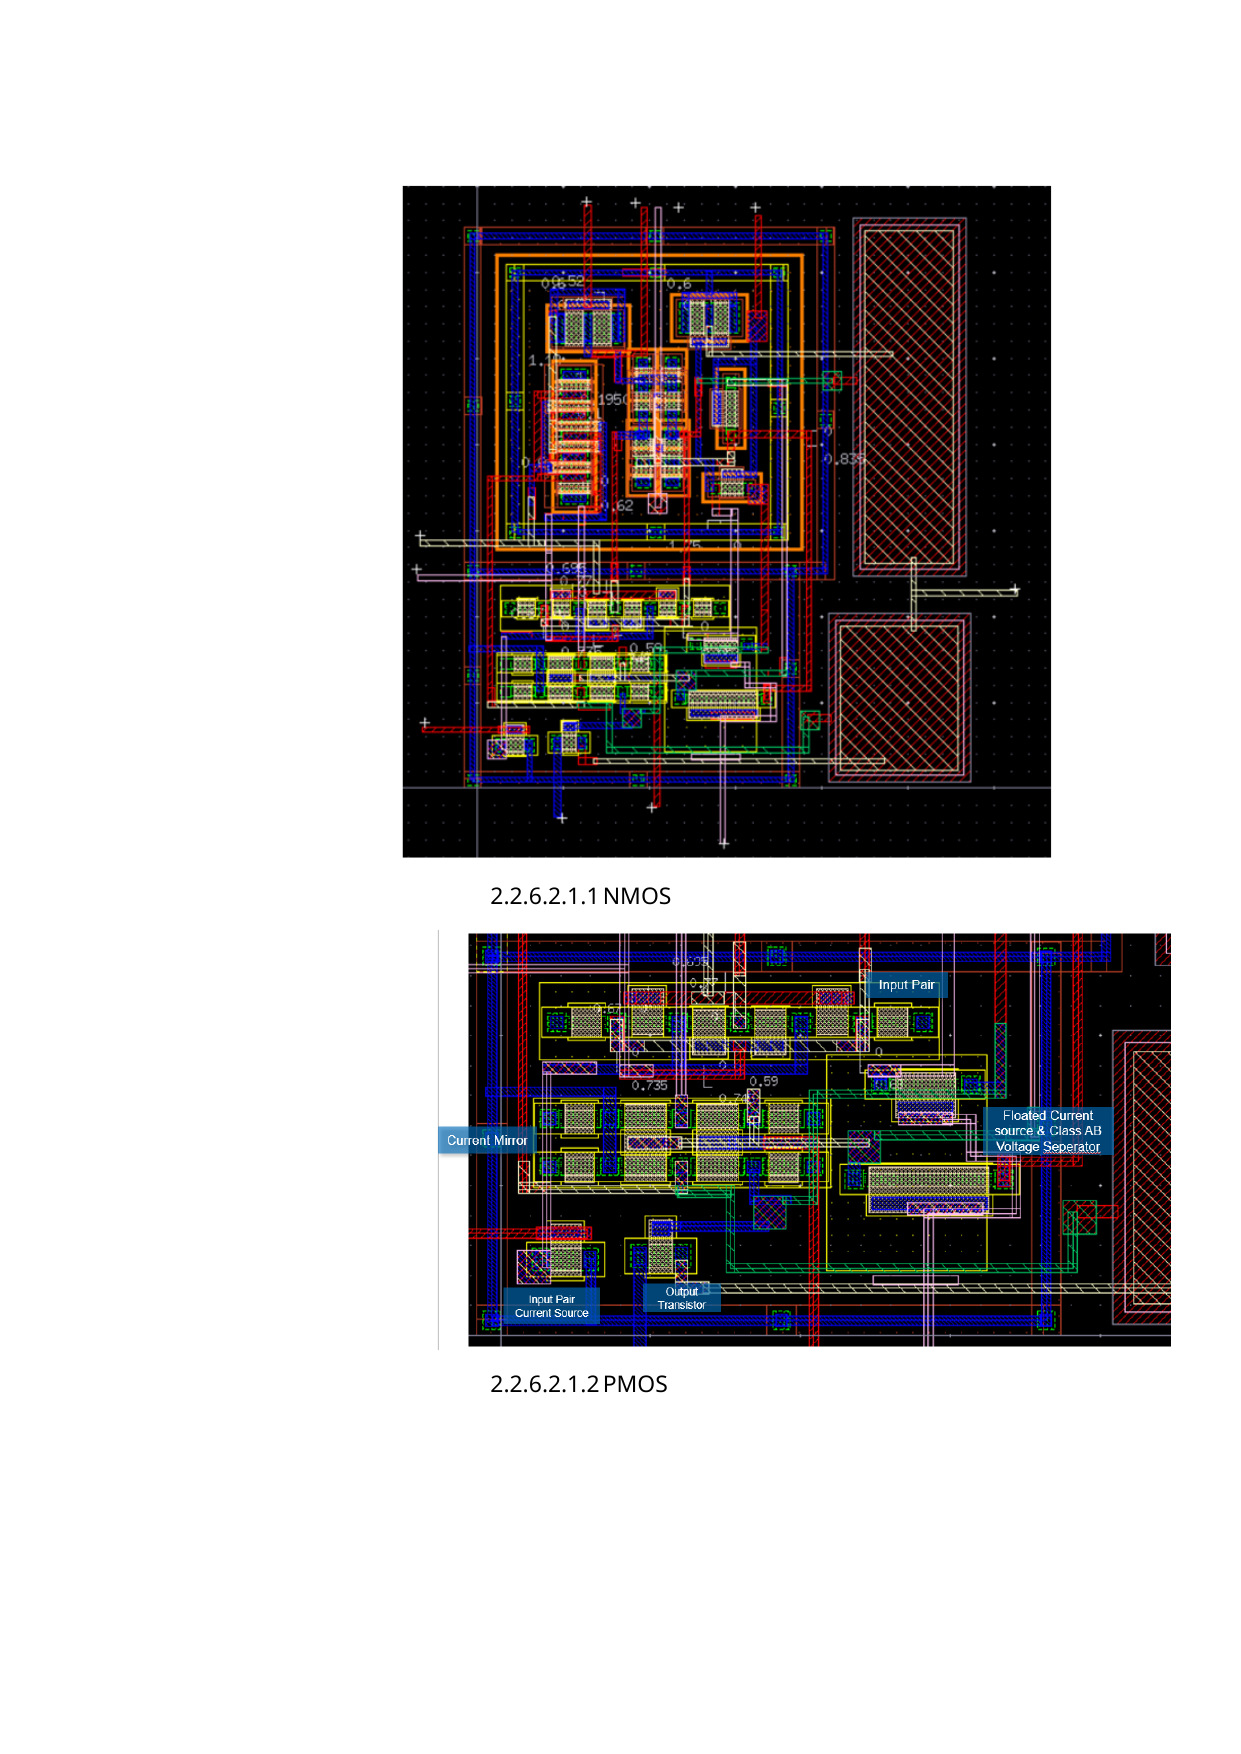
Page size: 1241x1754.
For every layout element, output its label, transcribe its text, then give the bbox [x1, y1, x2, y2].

picture [437, 930, 1173, 1350]
picture [395, 177, 1059, 861]
list NMOS [490, 880, 1090, 911]
list PMOS [490, 1368, 1090, 1400]
